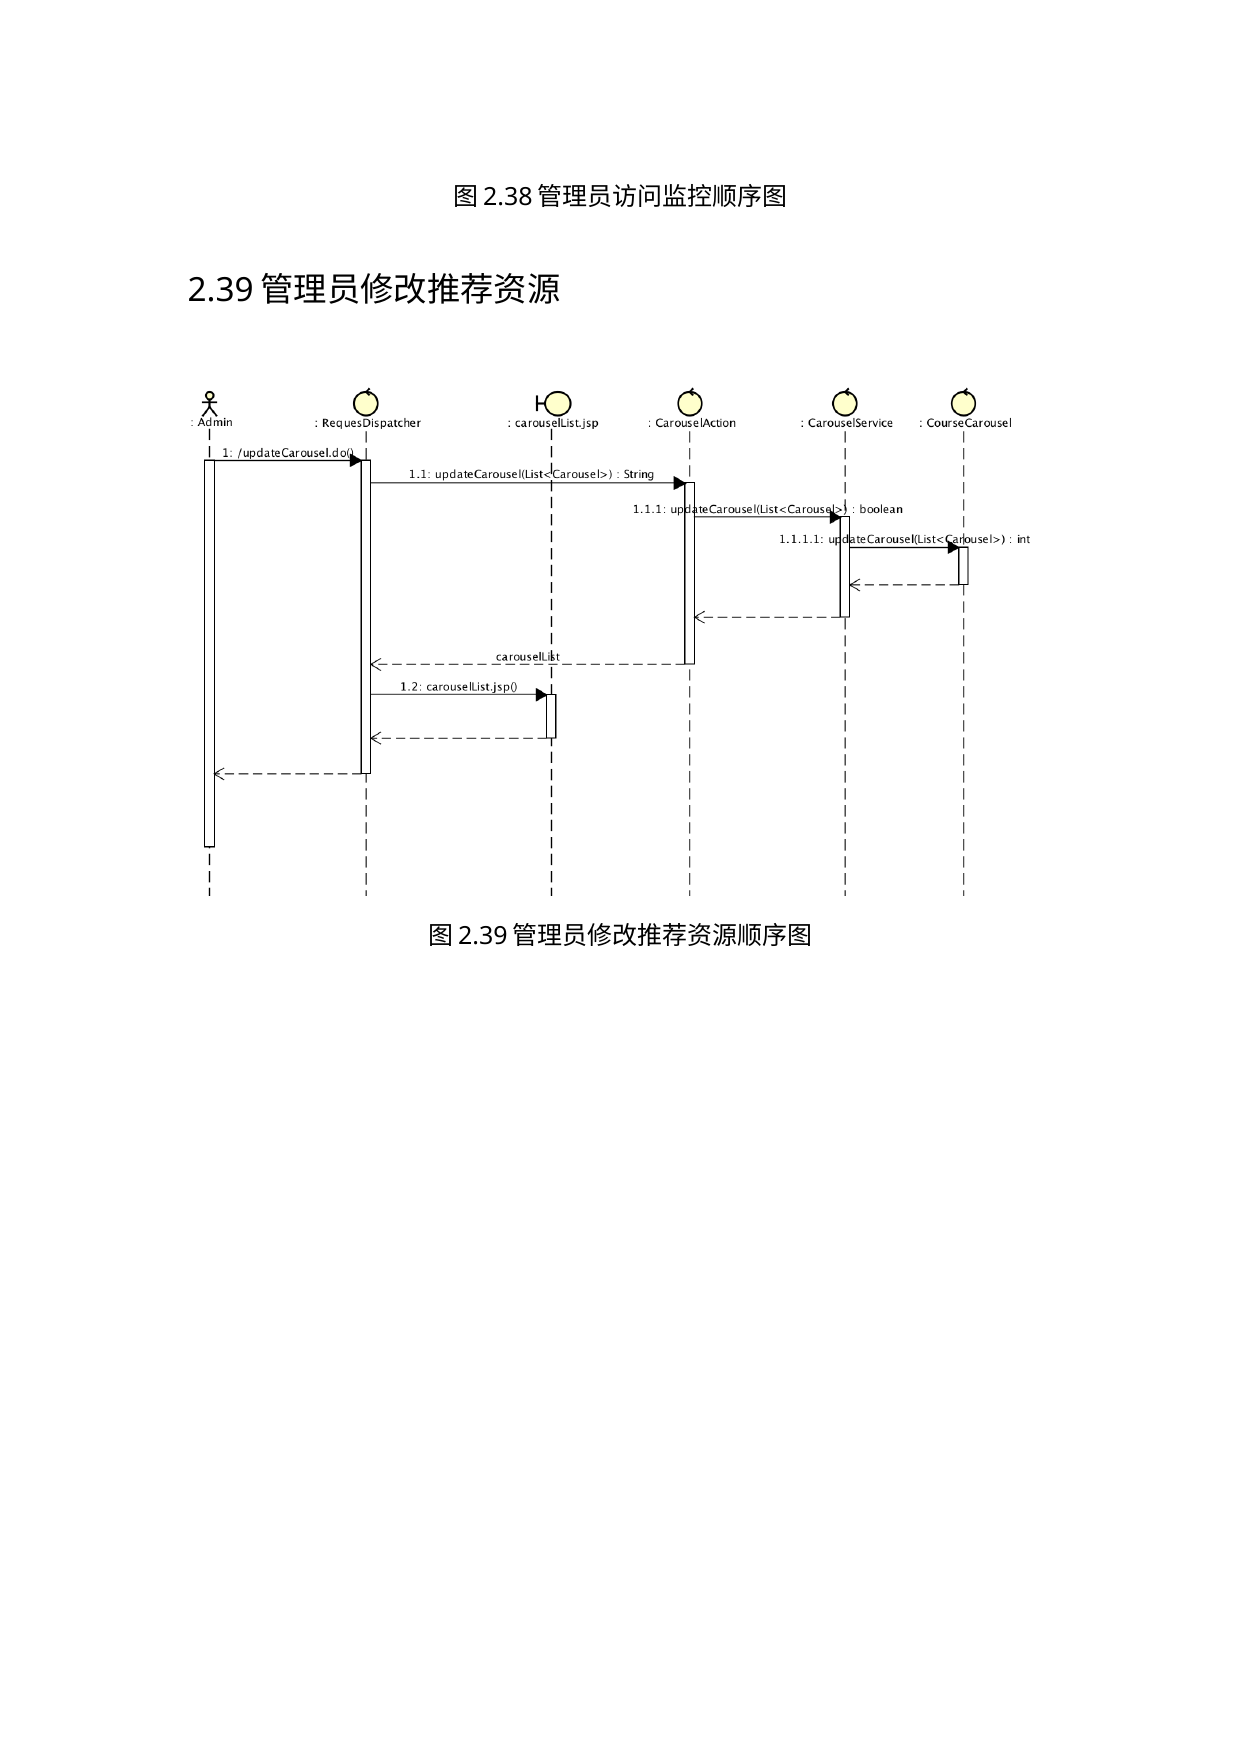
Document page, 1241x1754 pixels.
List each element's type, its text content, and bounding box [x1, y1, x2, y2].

picture [187, 381, 1053, 896]
text 图2.39管理员修改推荐资源顺序图 [187, 901, 1053, 966]
subtitle 2.39管理员修改推荐资源 [187, 254, 1053, 319]
text 图2.38管理员访问监控顺序图 [187, 162, 1053, 227]
